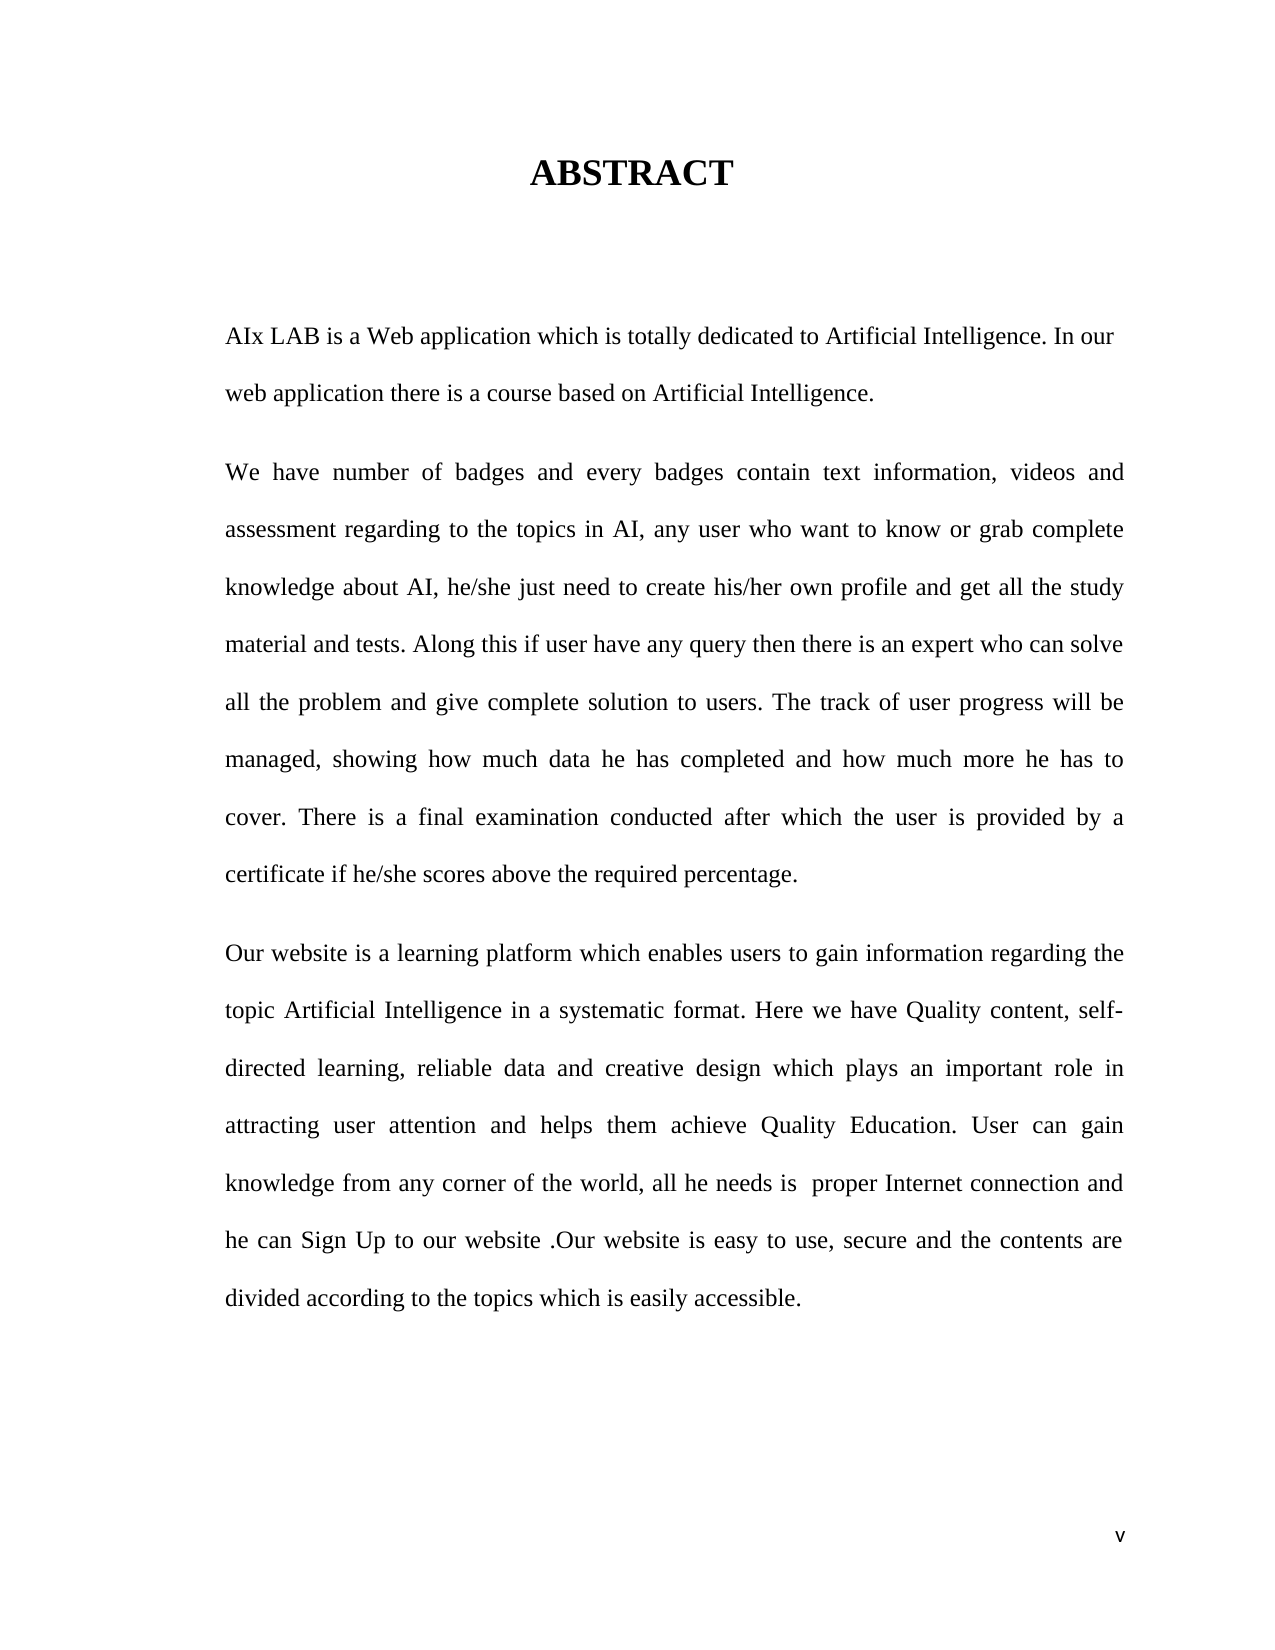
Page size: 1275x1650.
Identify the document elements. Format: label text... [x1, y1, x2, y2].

text We have number of badges and every badges contain text information, videos and assessment regarding to the topics in AI, any user who want to know or grab complete knowledge about AI, he/she just need to create his/her own profile and get all the study material and tests. Along this if user have any query then there is an expert who can solve all the problem and give complete solution to users. The track of user progress will be managed, showing how much data he has completed and how much more he has to cover. There is a final examination conducted after which the user is provided by a certificate if he/she scores above the required percentage. [225, 457, 1125, 888]
text Our website is a learning platform which enables users to gain information regarding the topic Artificial Intelligence in a systematic format. Here we have Quality content, self-directed learning, reliable data and creative design which plays an important role in attracting user attention and helps them achieve Quality Education. User can gain knowledge from any corner of the world, all he needs is proper Internet connection and he can Sign Up to our website .Our website is easy to use, secure and the contents are divided according to the topics which is easily accessible. [225, 938, 1125, 1311]
text AIx LAB is a Web application which is totally dedicated to Artificial Intelligence. In our web application there is a course based on Artificial Intelligence. [225, 321, 1125, 407]
text ABSTRACT [150, 150, 1113, 193]
